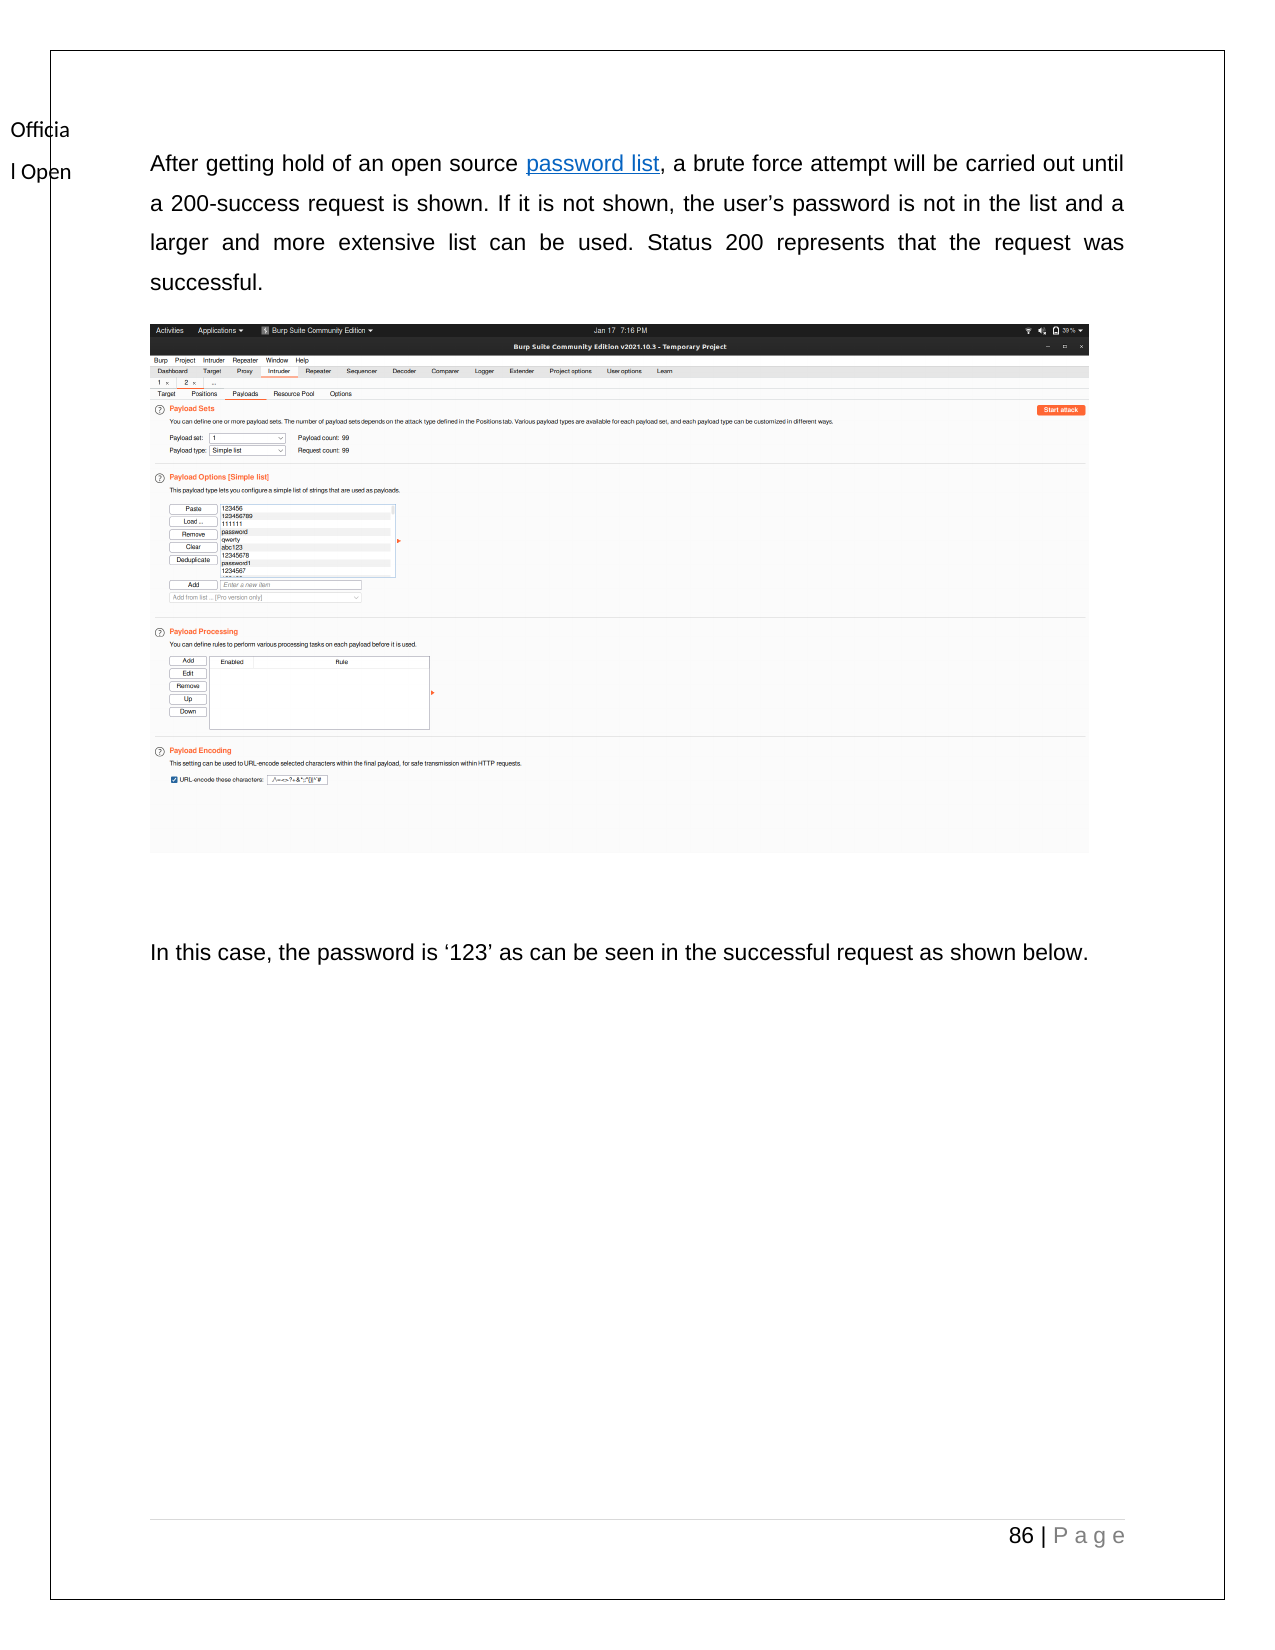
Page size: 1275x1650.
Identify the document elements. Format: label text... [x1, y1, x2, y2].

picture [150, 324, 1089, 853]
text After getting hold of an open source password list, a brute force attempt will be carried out until a 200-success request is shown. If it is not shown, the user’s password is not in the list and a larger and more extensive list can be used. Status 200 represents that the request was successful. [150, 150, 1125, 295]
text In this case, the password is ‘123’ as can be seen in the successful request as shown below. [150, 939, 1125, 965]
